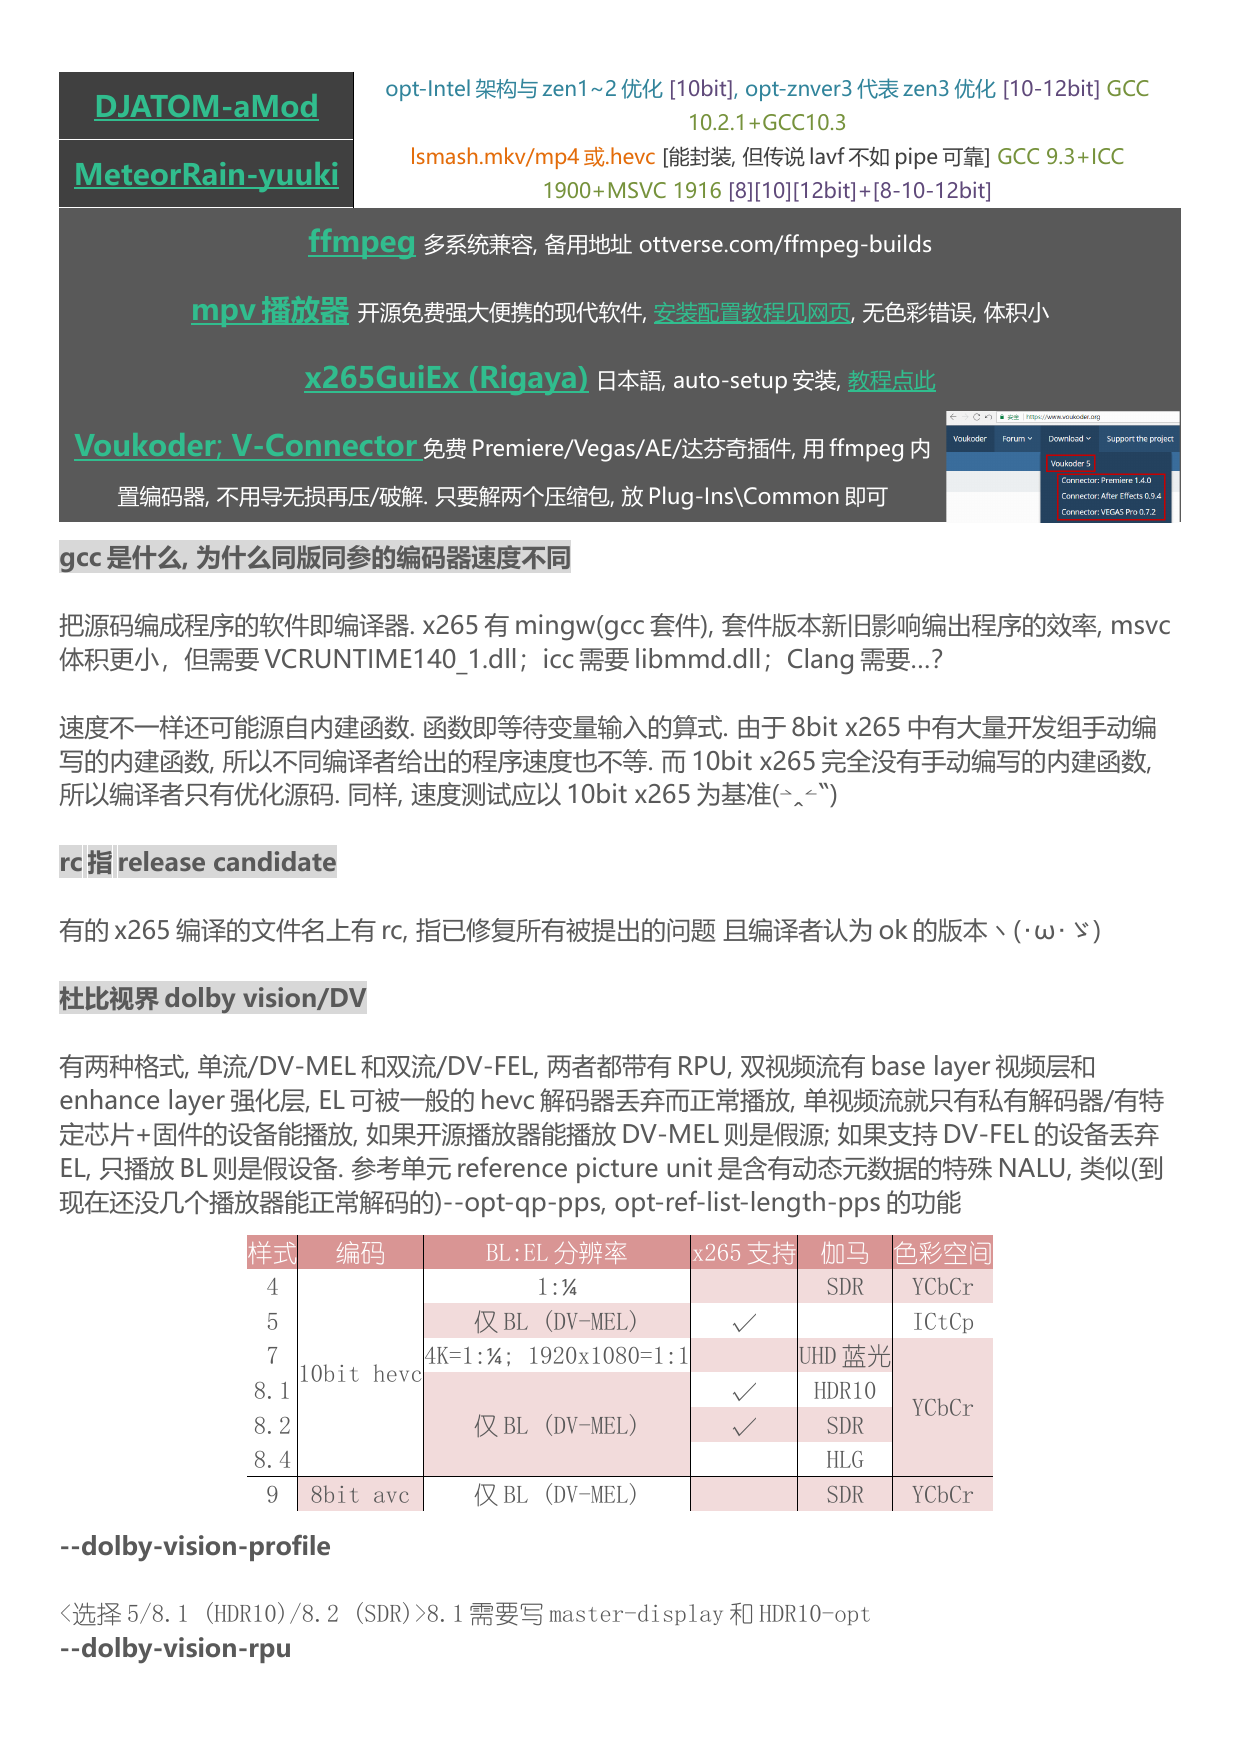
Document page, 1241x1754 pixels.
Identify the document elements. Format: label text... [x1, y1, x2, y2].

picture [946, 411, 1180, 523]
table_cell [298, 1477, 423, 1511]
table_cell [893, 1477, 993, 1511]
text 把源码编成程序的软件即编译器. x265有mingw(gcc套件), 套件版本新旧影响编出程序的效率, msvc体积更小，但需要VCRUNTIME140_1.dll；icc需要libmmd.dll；Clang需要…？ [59, 607, 1181, 675]
text 有的x265编译的文件名上有rc, 指已修复所有被提出的问题 且编译者认为ok的版本ヽ(･ω･ゞ) [59, 913, 1181, 947]
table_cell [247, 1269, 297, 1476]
text 速度不一样还可能源自内建函数. 函数即等待变量输入的算式. 由于8bit x265中有大量开发组手动编写的内建函数, 所以不同编译者给出的程序速度也不等. 而10bit x265完全没有手动编写的内建函数, 所以编译者只有优化源码. 同样, 速度测试应以10bit x265为基准(⇀‸↼‶) [59, 709, 1181, 811]
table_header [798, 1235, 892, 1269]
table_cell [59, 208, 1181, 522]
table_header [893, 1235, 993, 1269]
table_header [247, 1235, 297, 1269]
text 有两种格式, 单流/DV-MEL和双流/DV-FEL, 两者都带有RPU, 双视频流有base layer视频层和enhance layer强化层, EL可被一般的hevc解码器丢弃而正常播放, 单视频流就只有私有解码器/有特定芯片+固件的设备能播放, 如果开源播放器能播放DV-MEL则是假源; 如果支持DV-FEL的设备丢弃EL, 只播放BL则是假设备. 参考单元reference picture unit是含有动态元数据的特殊NALU, 类似(到现在还没几个播放器能正常解码的)--opt-qp-pps, opt-ref-list-length-pps的功能 [59, 1049, 1181, 1218]
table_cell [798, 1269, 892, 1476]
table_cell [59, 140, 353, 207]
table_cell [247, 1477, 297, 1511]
text 杜比视界dolby vision/DV [59, 981, 1181, 1015]
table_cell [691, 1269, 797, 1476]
text gcc是什么, 为什么同版同参的编码器速度不同 [59, 539, 1181, 573]
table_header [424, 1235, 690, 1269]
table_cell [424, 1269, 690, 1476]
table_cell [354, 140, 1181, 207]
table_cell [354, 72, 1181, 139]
text --dolby-vision-rpu [59, 1630, 1181, 1664]
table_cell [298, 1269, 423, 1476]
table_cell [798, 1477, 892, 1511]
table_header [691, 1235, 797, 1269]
text rc指release candidate [59, 845, 1181, 879]
text --dolby-vision-profile [59, 1528, 1181, 1562]
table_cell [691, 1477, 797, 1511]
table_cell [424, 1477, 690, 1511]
text <选择5/8.1 (HDR10)/8.2 (SDR)>8.1需要写master-display和HDR10-opt [59, 1596, 1181, 1630]
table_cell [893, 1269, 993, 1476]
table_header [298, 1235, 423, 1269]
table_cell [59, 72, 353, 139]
